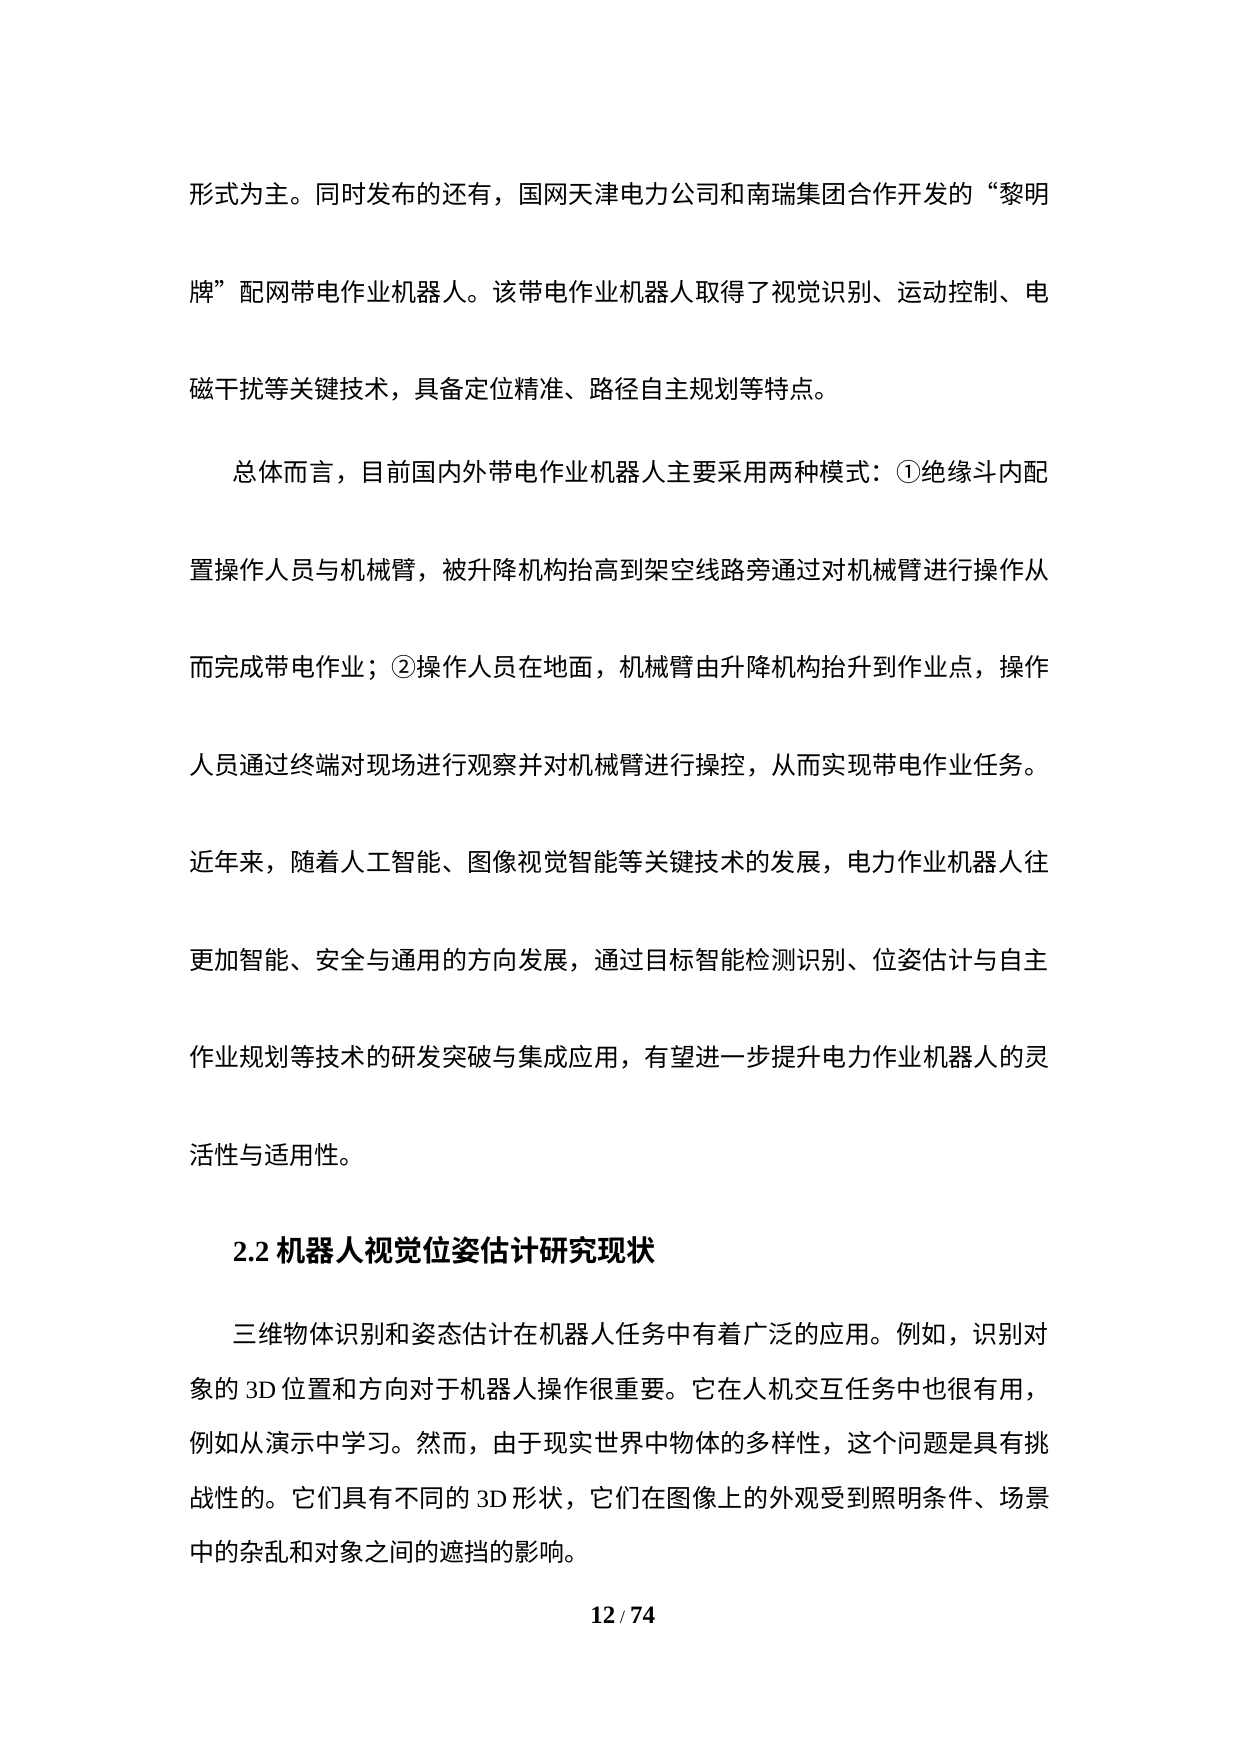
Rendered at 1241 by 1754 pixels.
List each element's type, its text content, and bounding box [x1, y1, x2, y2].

text 三维物体识别和姿态估计在机器人任务中有着广泛的应用。例如，识别对象的3D位置和方向对于机器人操作很重要。它在人机交互任务中也很有用，例如从演示中学习。然而，由于现实世界中物体的多样性，这个问题是具有挑战性的。它们具有不同的3D形状，它们在图像上的外观受到照明条件、场景中的杂乱和对象之间的遮挡的影响。 [189, 1315, 1051, 1569]
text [189, 160, 1051, 420]
text 2.2 机器人视觉位姿估计研究现状 [189, 1216, 1051, 1281]
text 总体而言，目前国内外带电作业机器人主要采用两种模式：①绝缘斗内配置操作人员与机械臂，被升降机构抬高到架空线路旁通过对机械臂进行操作从而完成带电作业；②操作人员在地面，机械臂由升降机构抬升到作业点，操作人员通过终端对现场进行观察并对机械臂进行操控，从而实现带电作业任务。近年来，随着人工智能、图像视觉智能等关键技术的发展，电力作业机器人往更加智能、安全与通用的方向发展，通过目标智能检测识别、位姿估计与自主作业规划等技术的研发突破与集成应用，有望进一步提升电力作业机器人的灵活性与适用性。 [189, 438, 1051, 1186]
